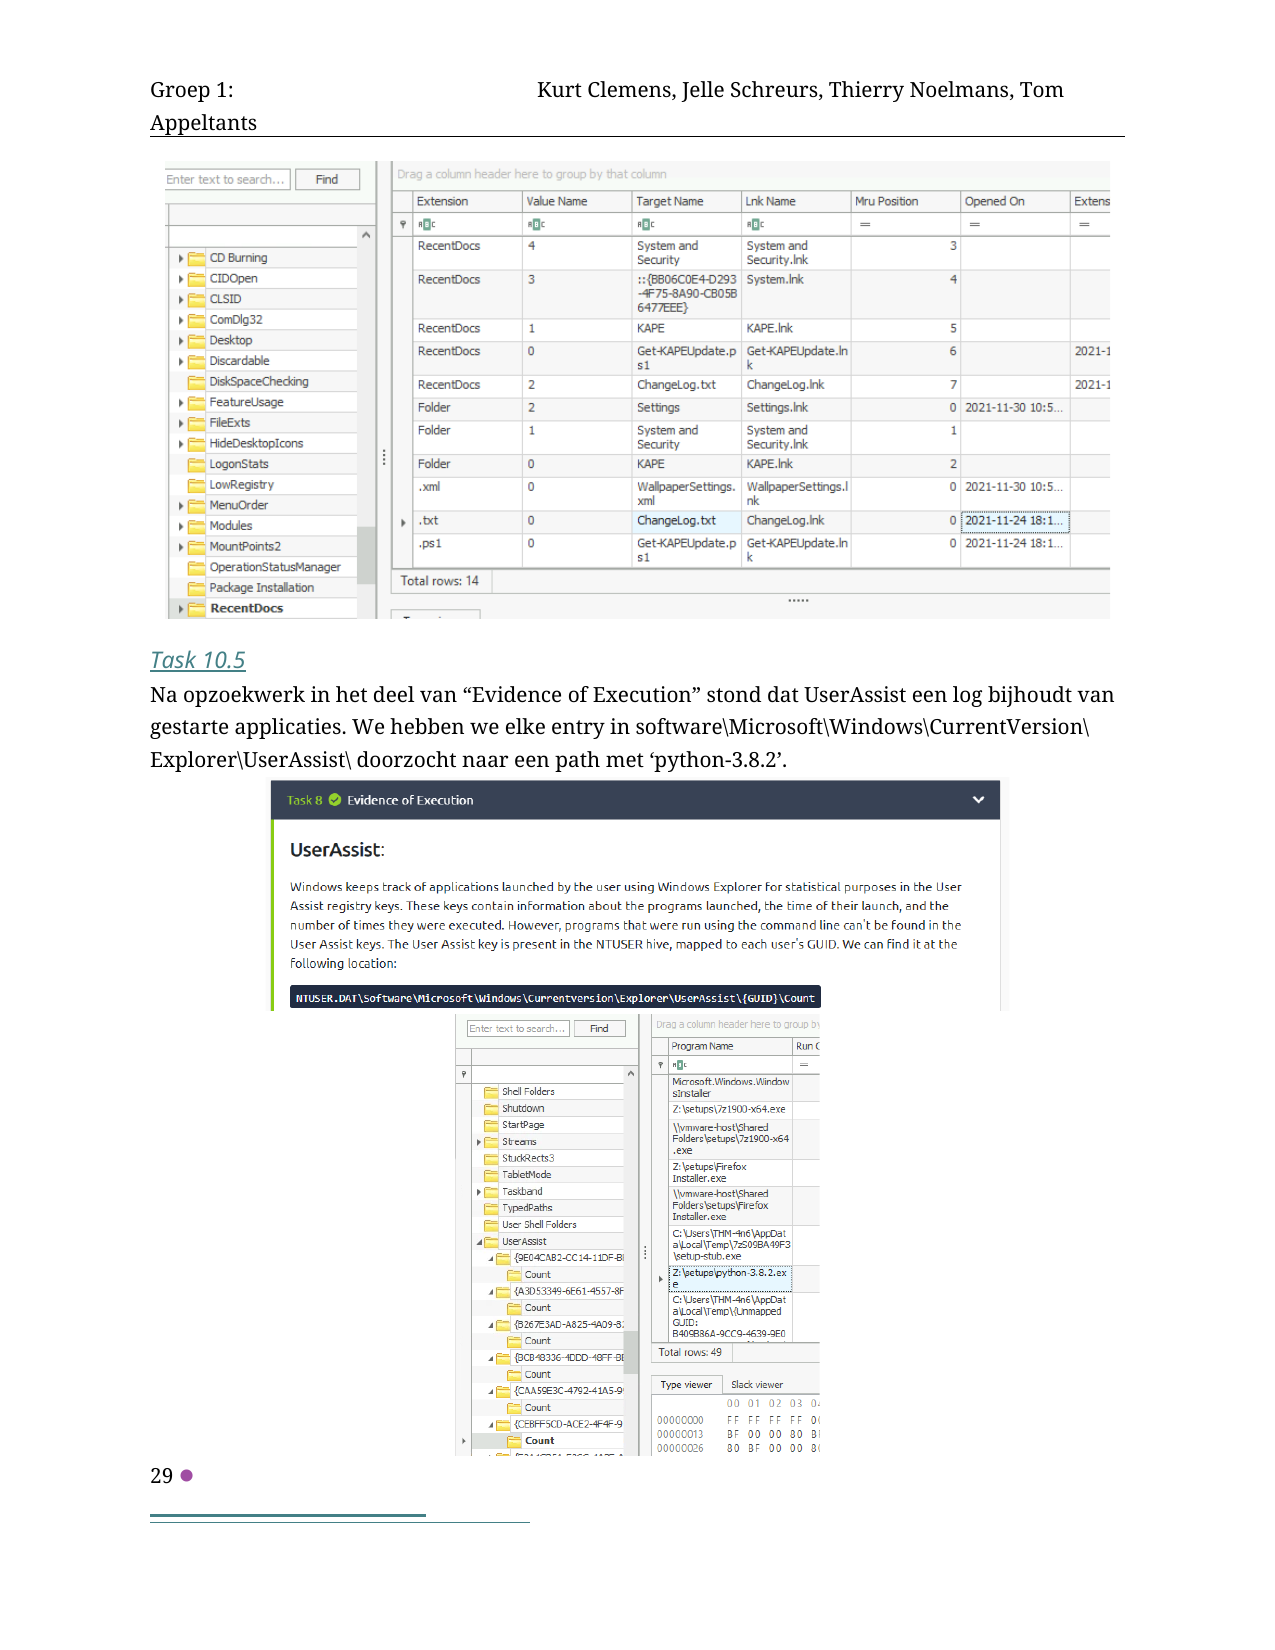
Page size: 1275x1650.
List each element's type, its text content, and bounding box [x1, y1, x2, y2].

picture [455, 1014, 820, 1456]
picture [265, 777, 1010, 1011]
picture [165, 161, 1111, 619]
subtitle Task 10.5 [150, 644, 1125, 675]
text Na opzoekwerk in het deel van “Evidence of Execution” stond dat UserAssist een log bijhoudt van gestarte applicaties. We hebben we elke entry in software\Microsoft\Windows\CurrentVersion\Explorer\UserAssist\ doorzocht naar een path met ‘python-3.8.2’. [150, 680, 1125, 773]
